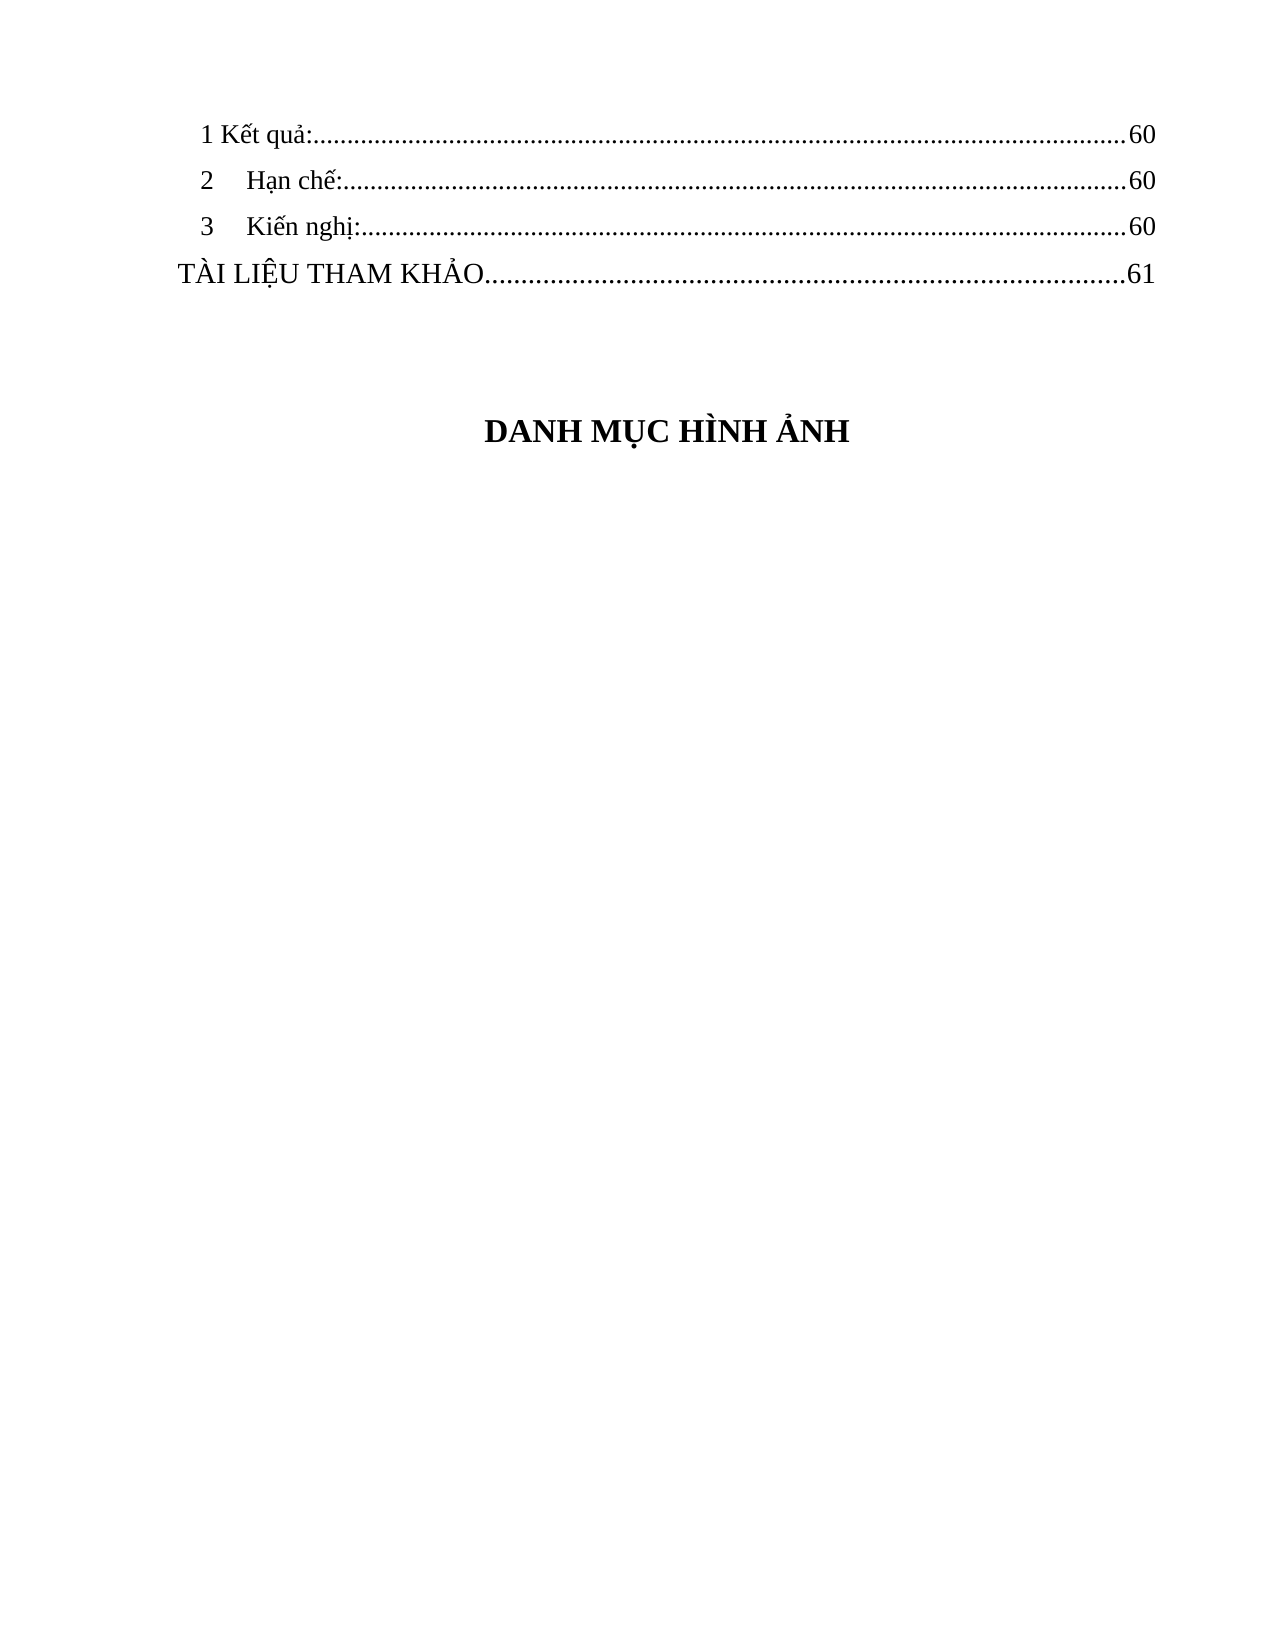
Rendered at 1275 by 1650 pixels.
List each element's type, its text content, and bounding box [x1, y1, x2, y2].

text DANH MỤC HÌNH ẢNH [177, 412, 1157, 450]
